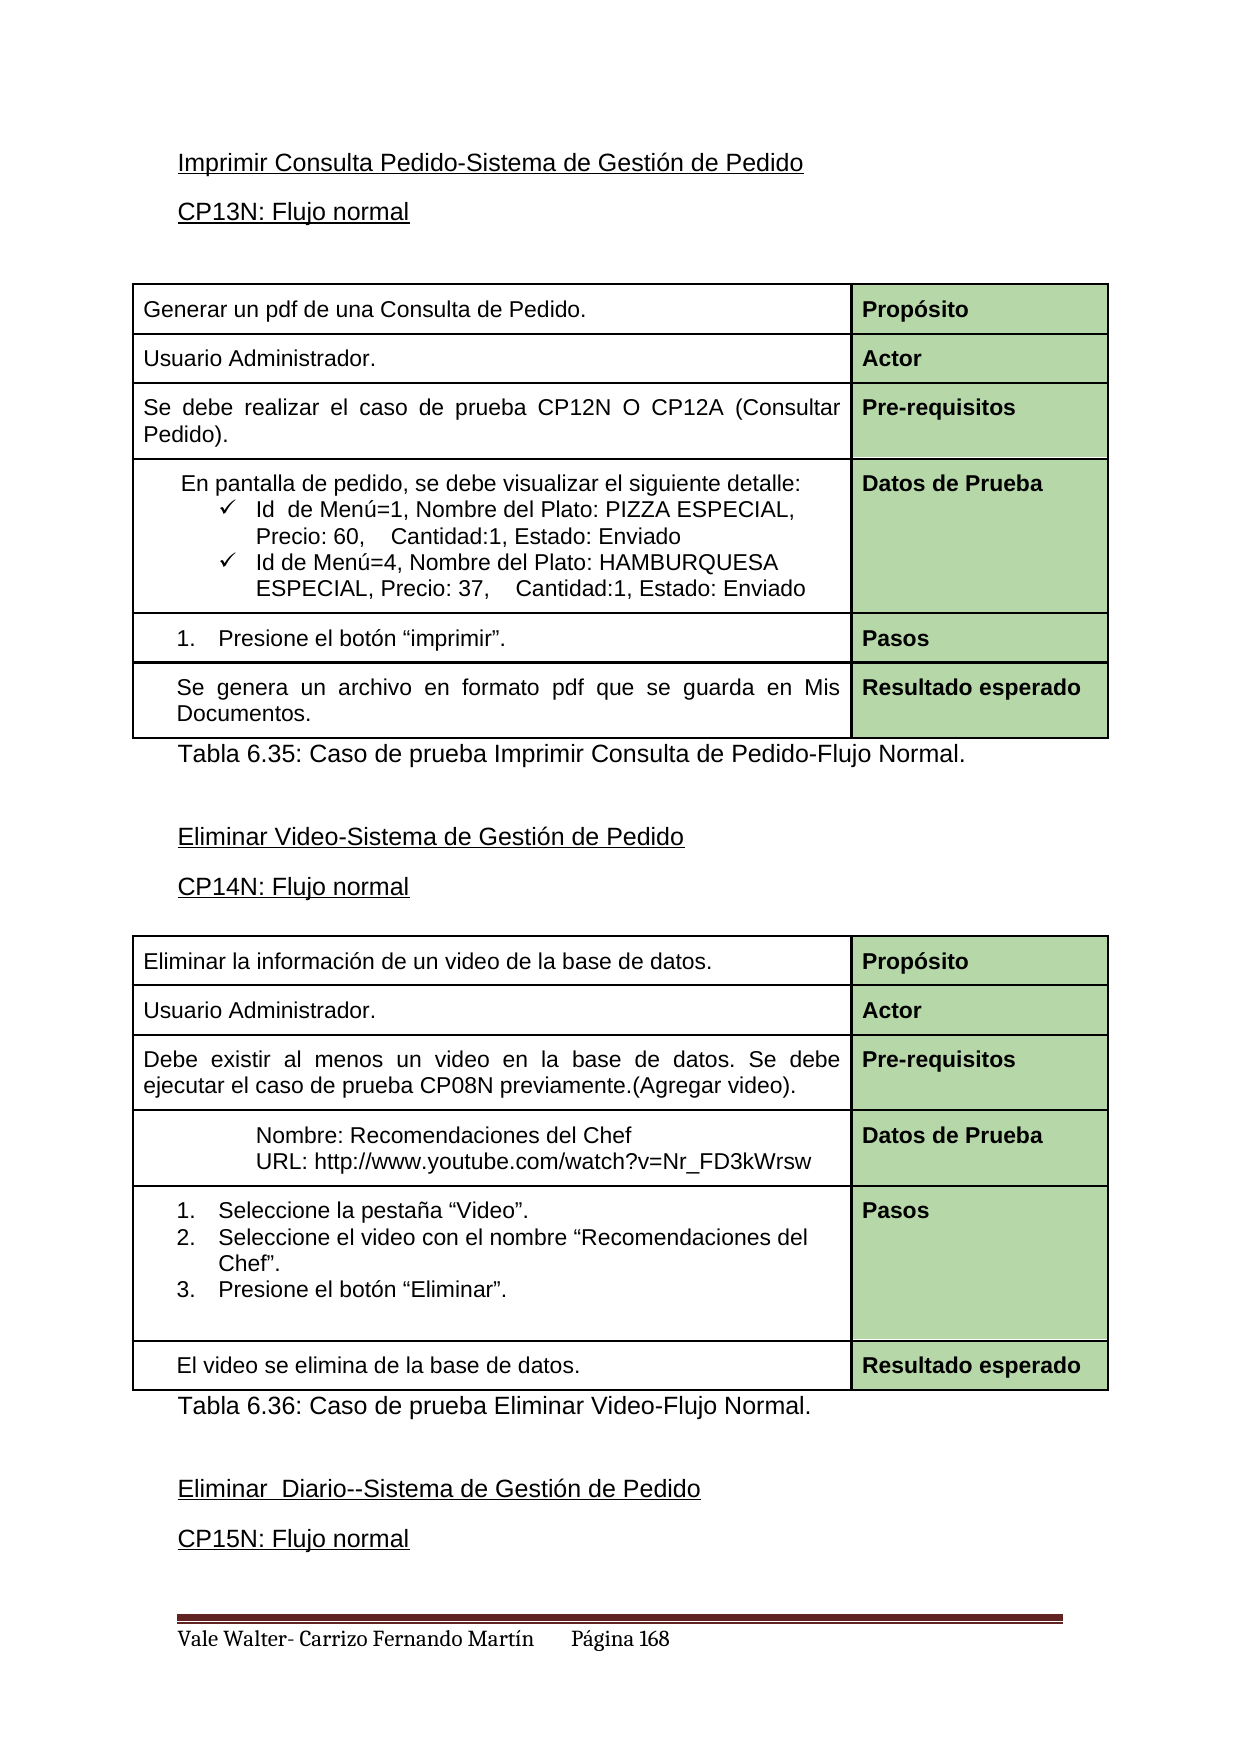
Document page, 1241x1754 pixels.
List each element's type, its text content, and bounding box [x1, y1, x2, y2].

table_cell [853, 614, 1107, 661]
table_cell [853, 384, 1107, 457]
text CP14N: Flujo normal [177, 872, 1063, 901]
text Tabla 6.36: Caso de prueba Eliminar Video-Flujo Normal. [177, 1391, 1063, 1420]
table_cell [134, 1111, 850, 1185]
text CP13N: Flujo normal [177, 197, 1063, 226]
text CP15N: Flujo normal [177, 1524, 1063, 1552]
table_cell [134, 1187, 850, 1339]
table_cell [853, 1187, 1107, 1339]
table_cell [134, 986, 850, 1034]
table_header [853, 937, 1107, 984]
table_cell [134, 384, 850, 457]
text Tabla 6.35: Caso de prueba Imprimir Consulta de Pedido-Flujo Normal. [177, 739, 1063, 768]
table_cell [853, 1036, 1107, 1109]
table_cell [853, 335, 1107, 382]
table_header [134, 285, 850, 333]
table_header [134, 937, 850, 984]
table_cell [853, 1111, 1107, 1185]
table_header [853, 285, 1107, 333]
text Imprimir Consulta Pedido-Sistema de Gestión de Pedido [177, 148, 1063, 176]
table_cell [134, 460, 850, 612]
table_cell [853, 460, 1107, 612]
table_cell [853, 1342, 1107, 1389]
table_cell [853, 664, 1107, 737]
text Eliminar Video-Sistema de Gestión de Pedido [177, 822, 1063, 851]
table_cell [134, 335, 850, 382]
text Eliminar Diario--Sistema de Gestión de Pedido [177, 1474, 1063, 1503]
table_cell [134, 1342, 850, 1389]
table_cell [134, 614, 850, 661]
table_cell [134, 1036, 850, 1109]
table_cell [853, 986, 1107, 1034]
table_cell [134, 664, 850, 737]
